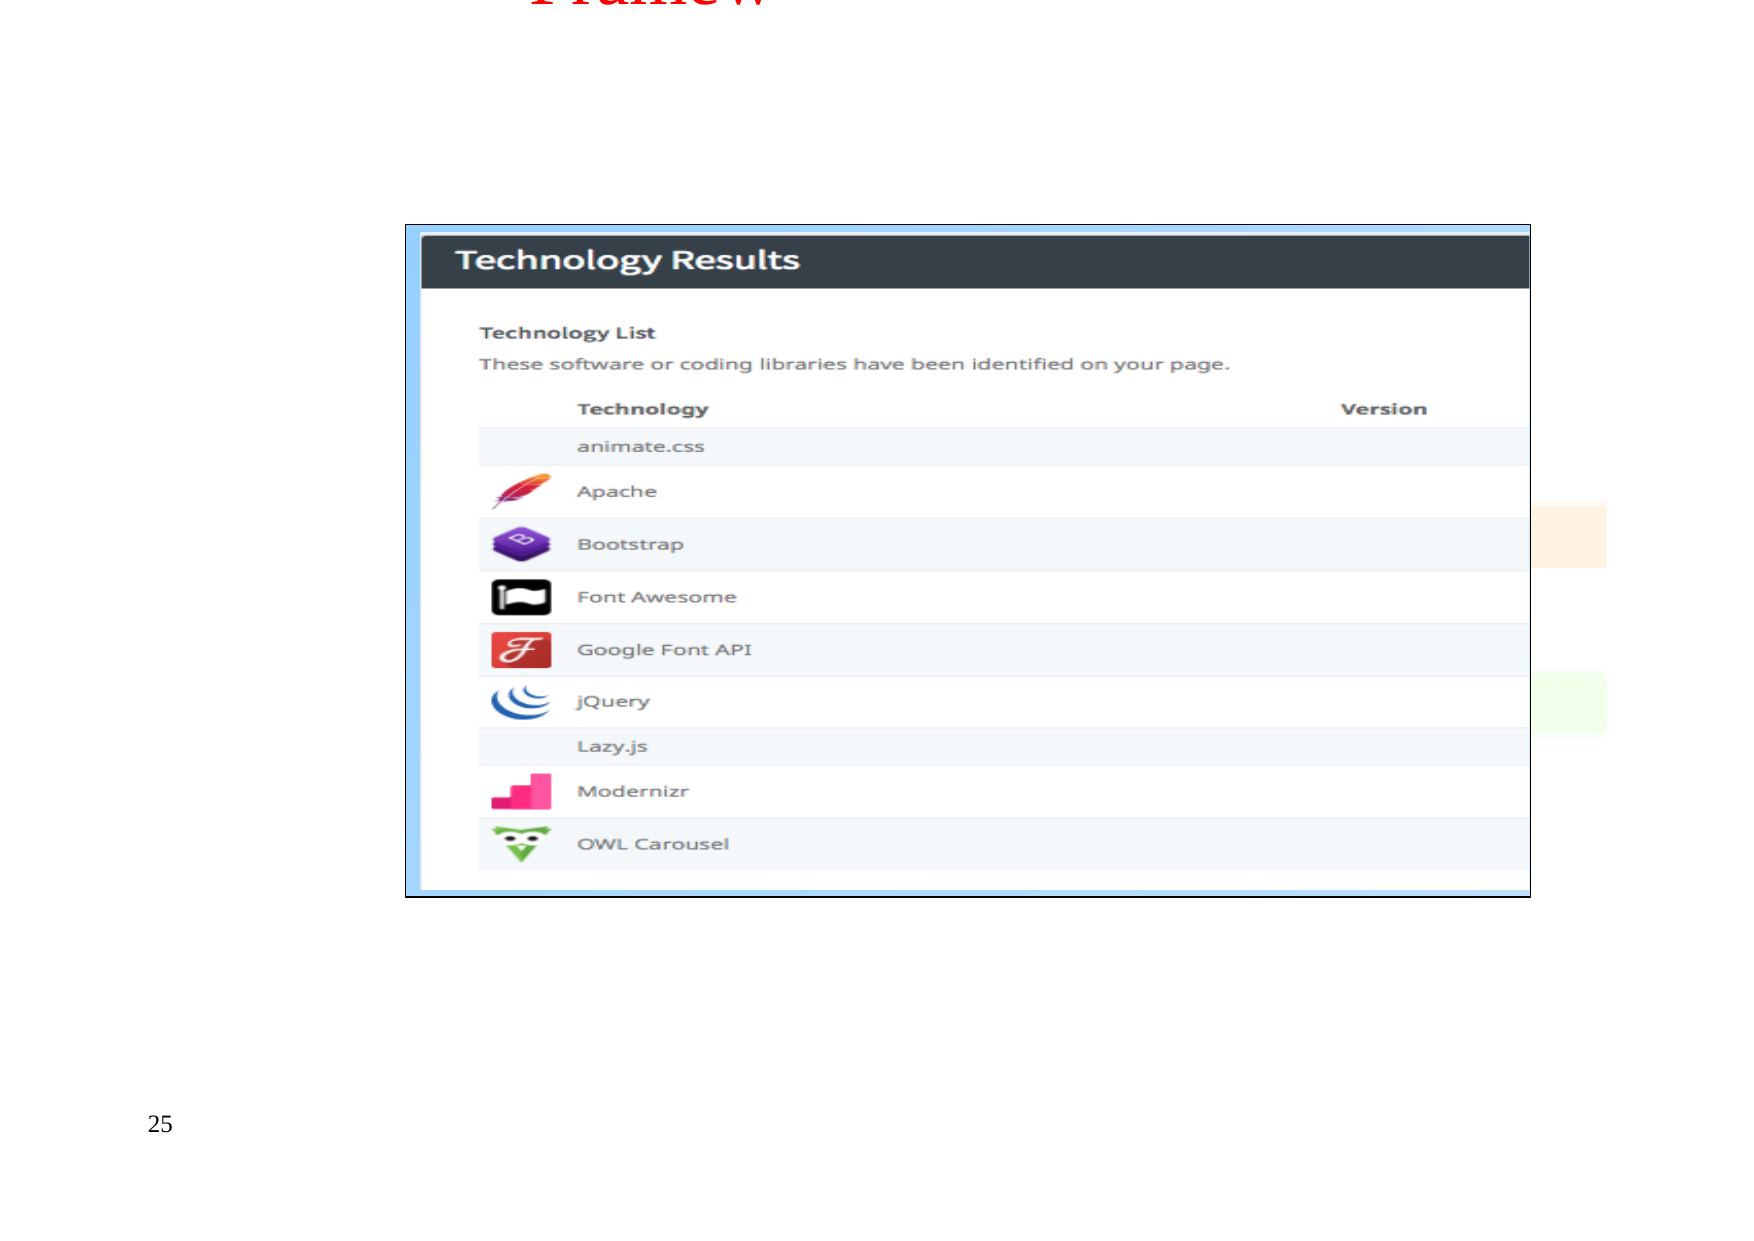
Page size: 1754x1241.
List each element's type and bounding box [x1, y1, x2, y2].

picture [420, 232, 1530, 890]
